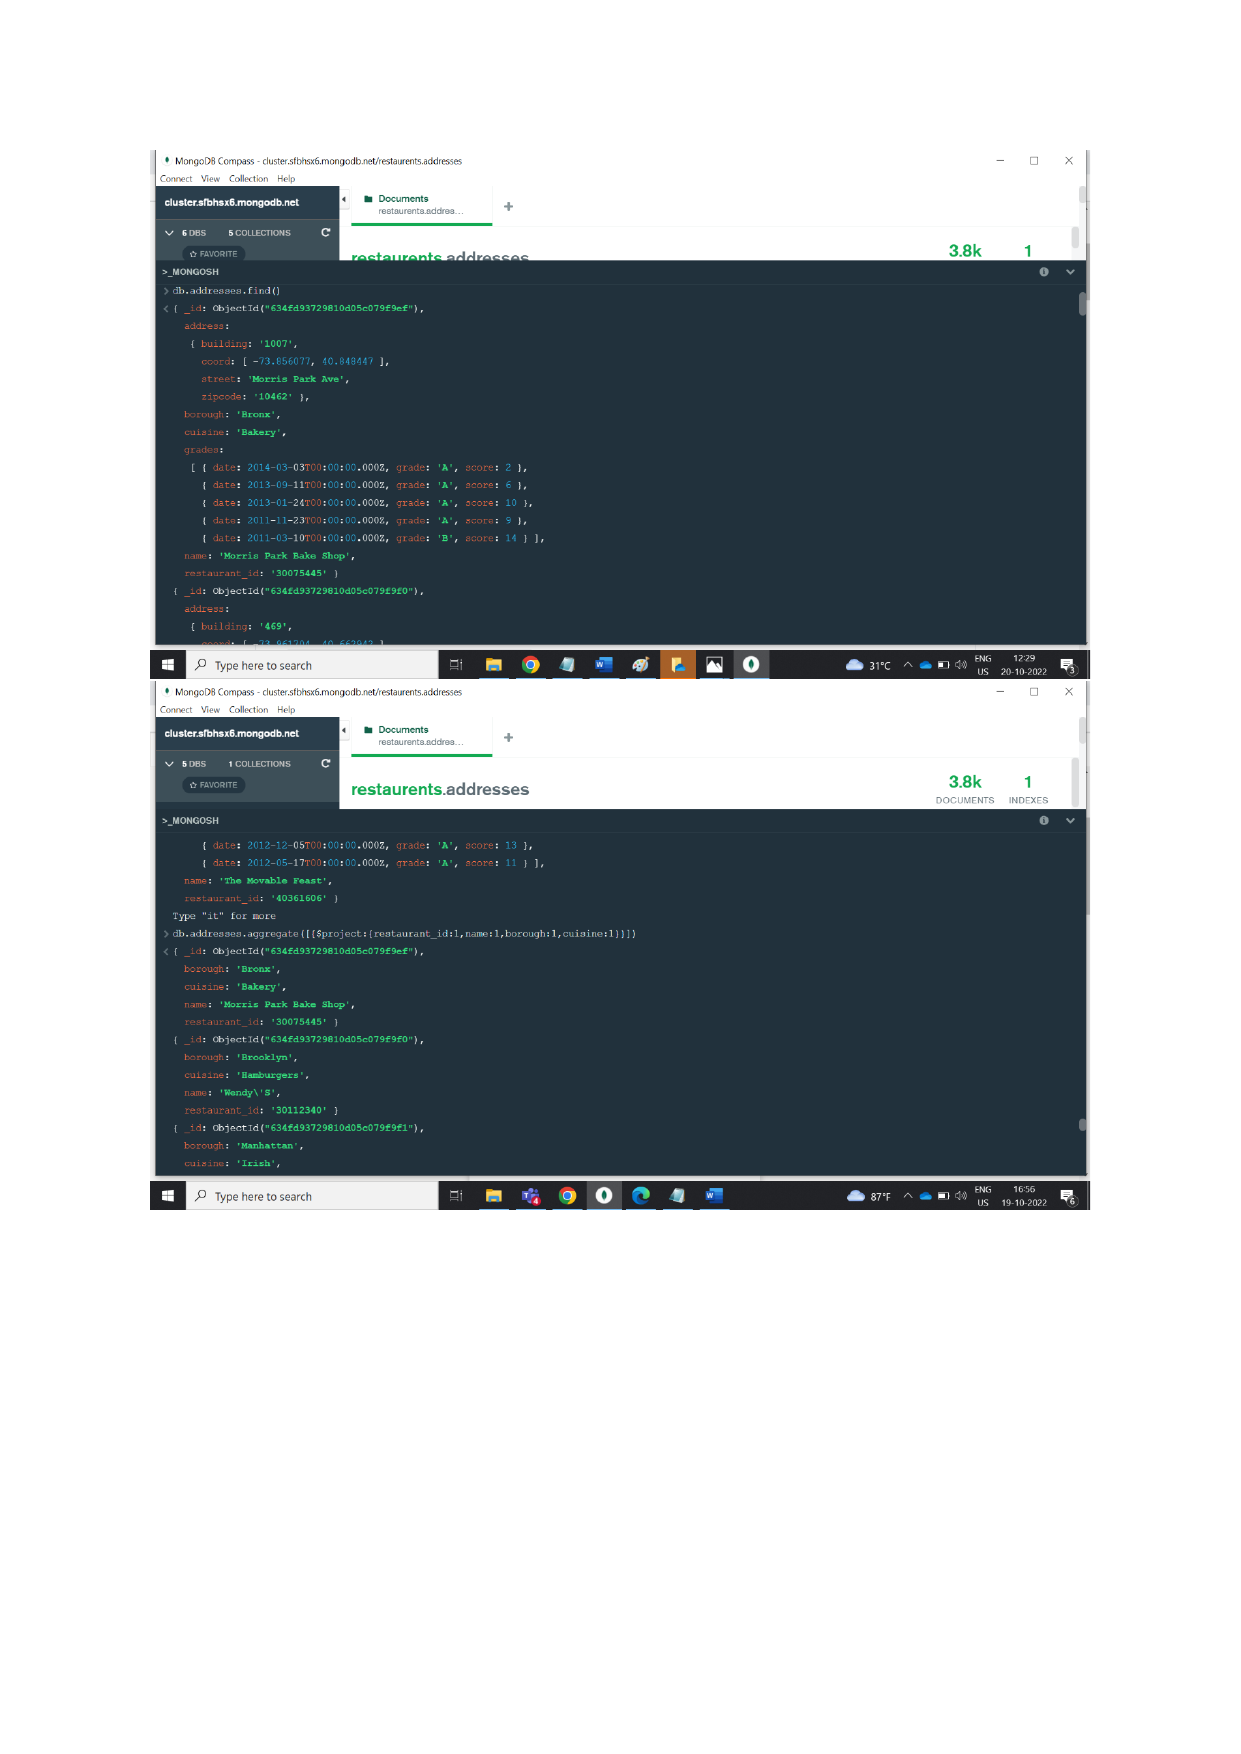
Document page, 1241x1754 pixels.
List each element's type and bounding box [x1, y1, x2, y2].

picture [150, 150, 1091, 679]
picture [150, 681, 1091, 1210]
